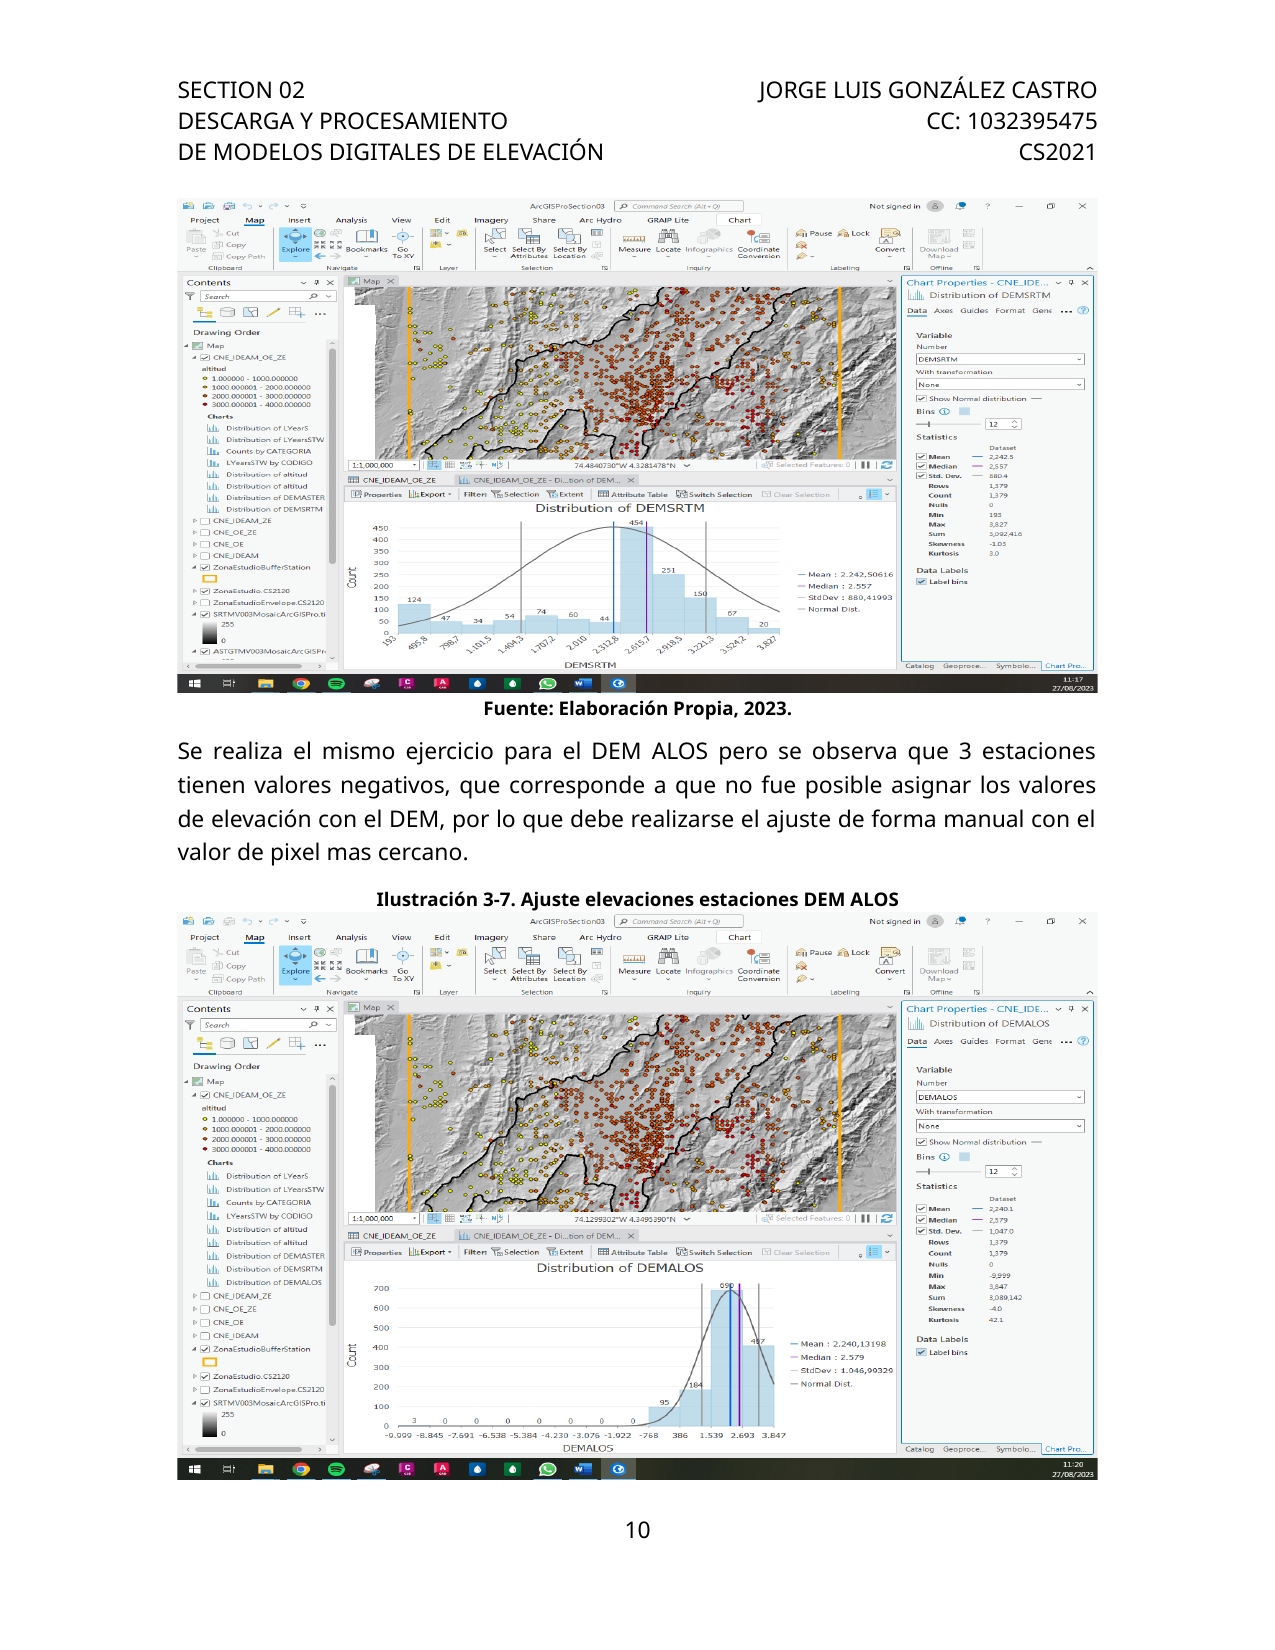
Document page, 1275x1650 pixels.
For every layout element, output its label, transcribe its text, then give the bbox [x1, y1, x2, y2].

text Fuente: Elaboración Propia, 2023. [177, 695, 1098, 721]
picture [177, 198, 1098, 693]
picture [177, 912, 1098, 1480]
text Se realiza el mismo ejercicio para el DEM ALOS pero se observa que 3 estaciones tienen valores negativos, que corresponde a que no fue posible asignar los valores de elevación con el DEM, por lo que debe realizarse el ajuste de forma manual con el valor de pixel mas cercano. [177, 735, 1098, 867]
